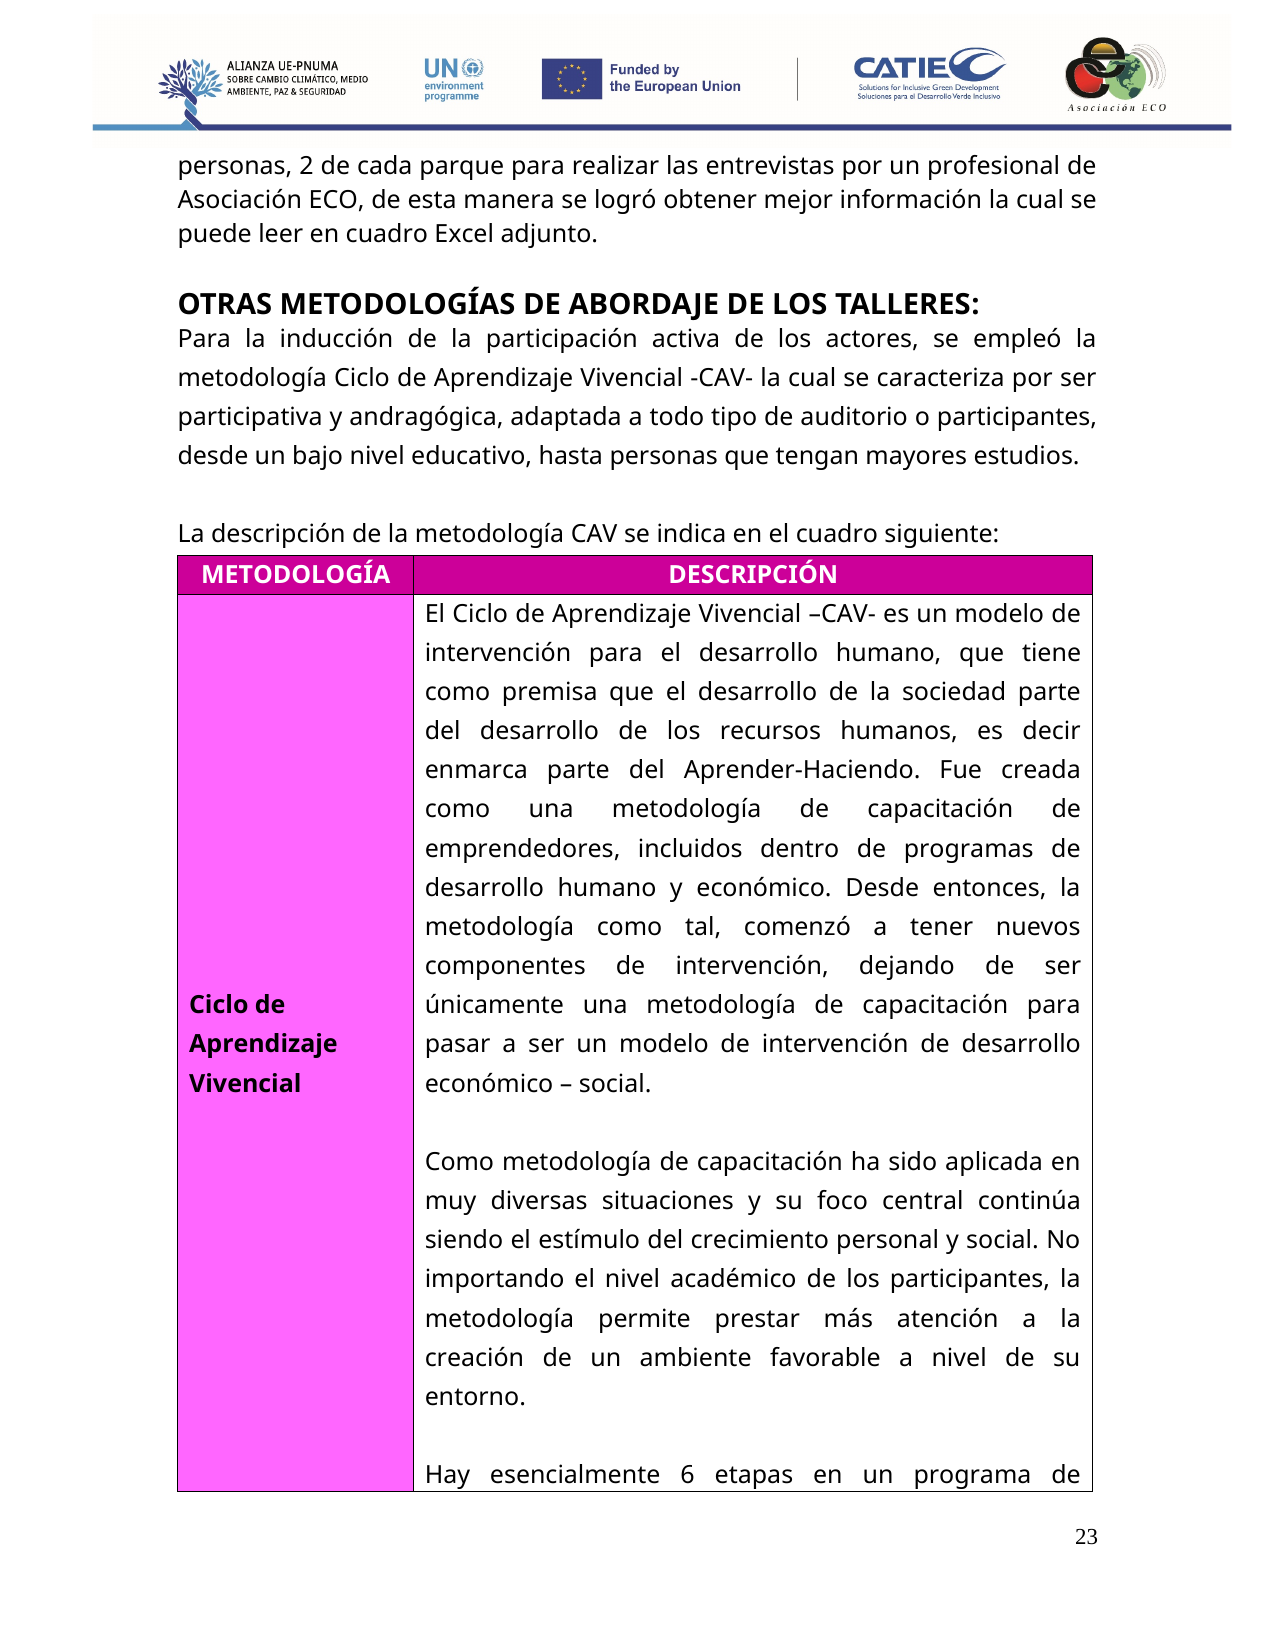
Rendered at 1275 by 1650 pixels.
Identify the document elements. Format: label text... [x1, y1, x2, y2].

table_header METODOLOGÍA [178, 556, 413, 594]
picture [92, 14, 1232, 148]
text Para la inducción de la participación activa de los actores, se empleó la metodología Ciclo de Aprendizaje Vivencial -CAV- la cual se caracteriza por ser participativa y andragógica, adaptada a todo tipo de auditorio o participantes, desde un bajo nivel educativo, hasta personas que tengan mayores estudios. [177, 320, 1098, 472]
table_header DESCRIPCIÓN [414, 556, 1092, 594]
text La descripción de la metodología CAV se indica en el cuadro siguiente: [177, 516, 1098, 550]
subtitle OTRAS METODOLOGÍAS DE ABORDAJE DE LOS TALLERES: [177, 291, 1098, 320]
